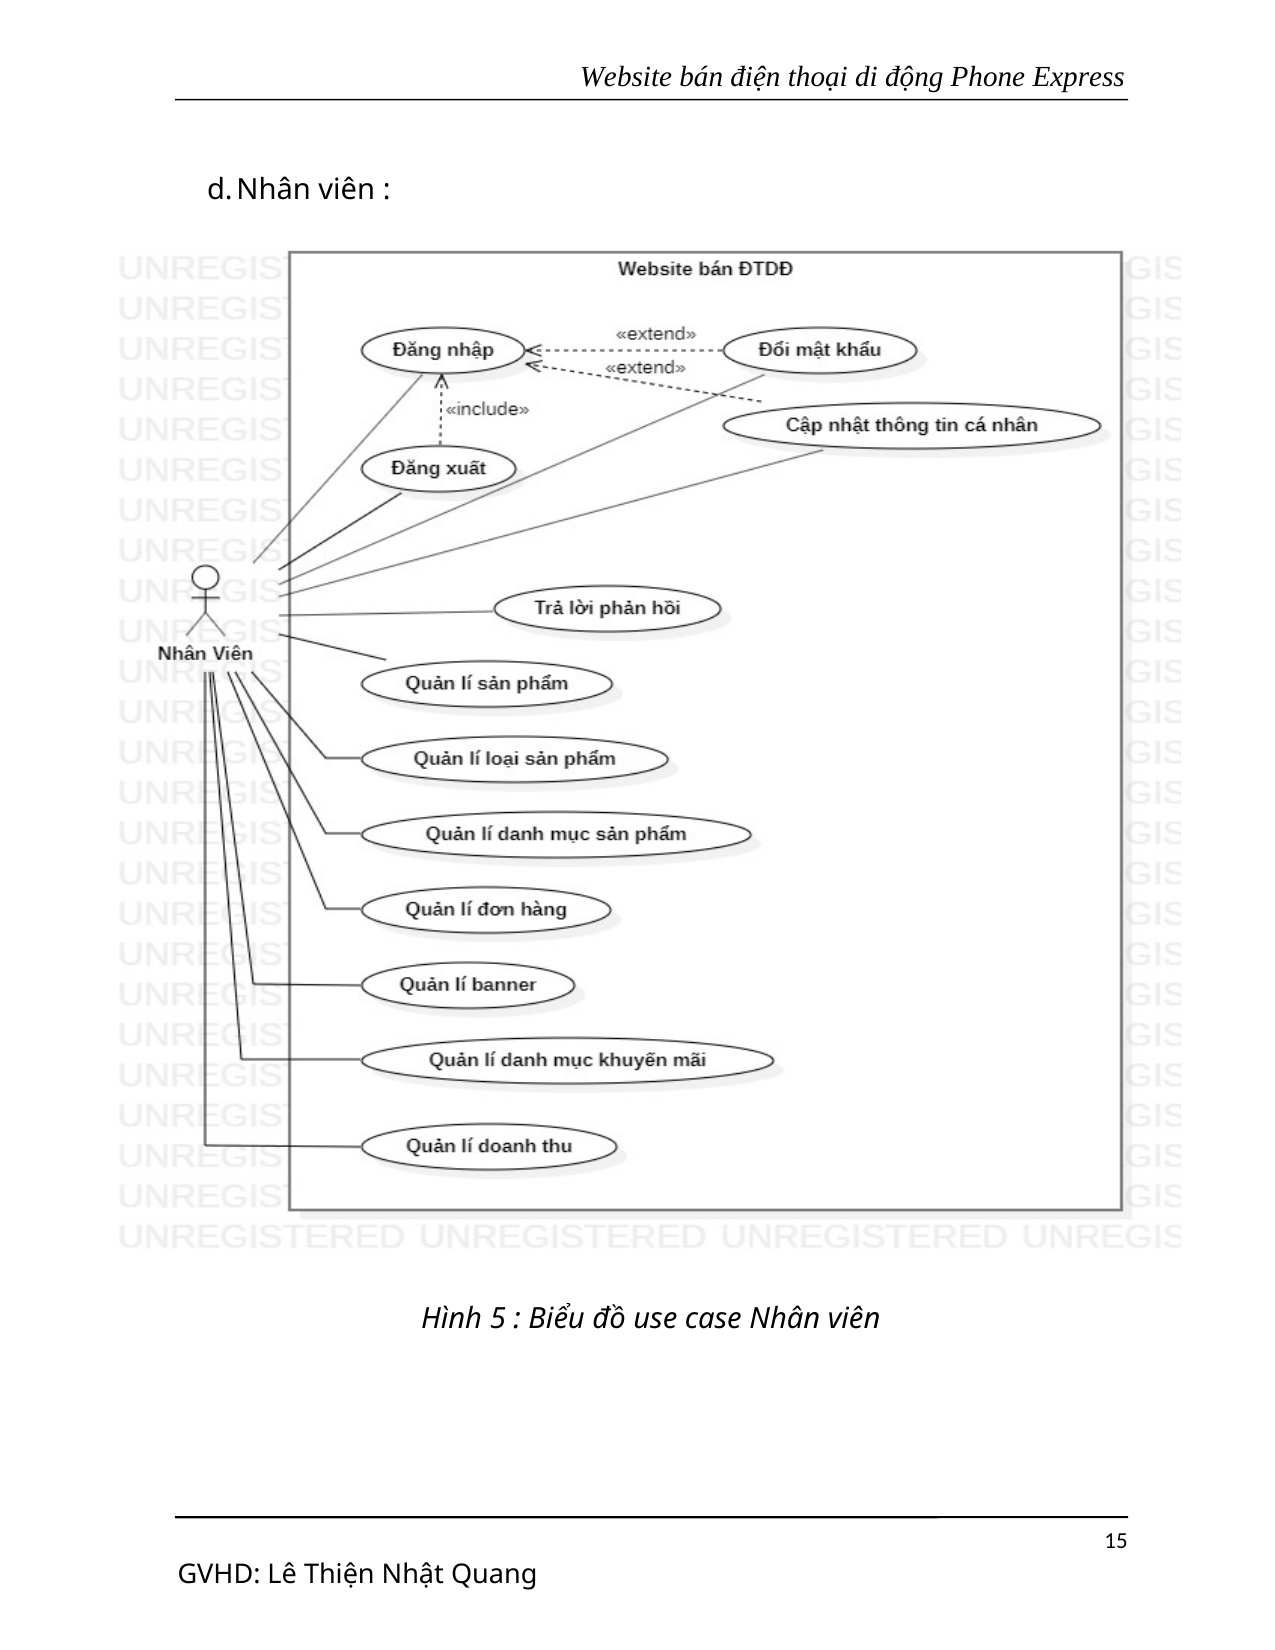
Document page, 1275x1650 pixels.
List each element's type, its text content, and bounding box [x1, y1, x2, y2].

list Nhân viên : [207, 168, 1127, 208]
picture [118, 239, 1182, 1264]
subtitle Hình 5 : Biểu đồ use case Nhân viên [177, 1297, 1127, 1337]
